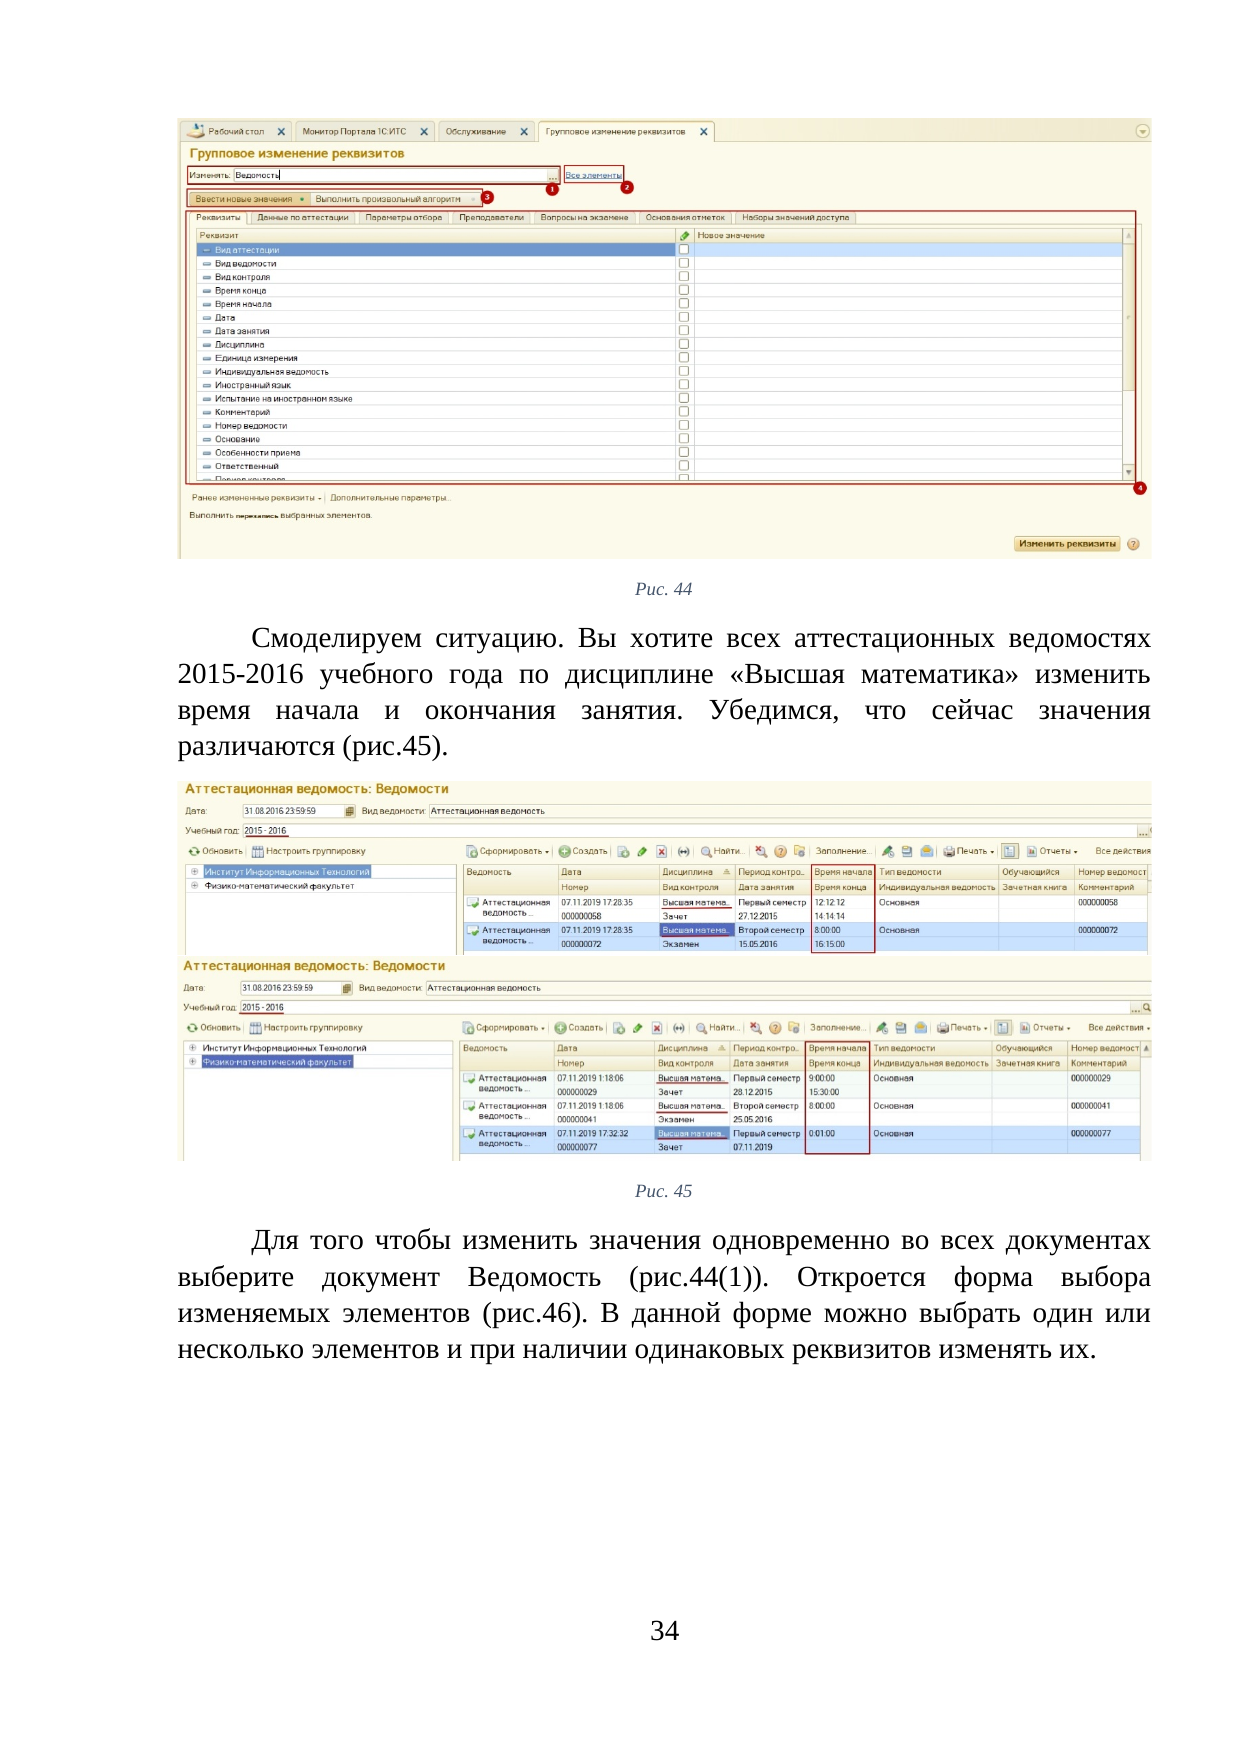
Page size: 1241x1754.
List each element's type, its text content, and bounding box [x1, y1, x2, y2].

picture [177, 956, 1152, 1161]
picture [177, 781, 1152, 955]
text Рис. 45 [177, 1180, 1152, 1202]
text Рис. 44 [177, 577, 1152, 599]
text Смоделируем ситуацию. Вы хотите всех аттестационных ведомостях 2015-2016 учебного года по дисциплине «Высшая математика» изменить время начала и окончания занятия. Убедимся, что сейчас значения различаются (рис.45). [177, 620, 1152, 762]
picture [177, 118, 1152, 559]
text Для того чтобы изменить значения одновременно во всех документах выберите документ Ведомость (рис.44(1)). Откроется форма выбора изменяемых элементов (рис.46). В данной форме можно выбрать один или несколько элементов и при наличии одинаковых реквизитов изменять их. [177, 1222, 1152, 1364]
